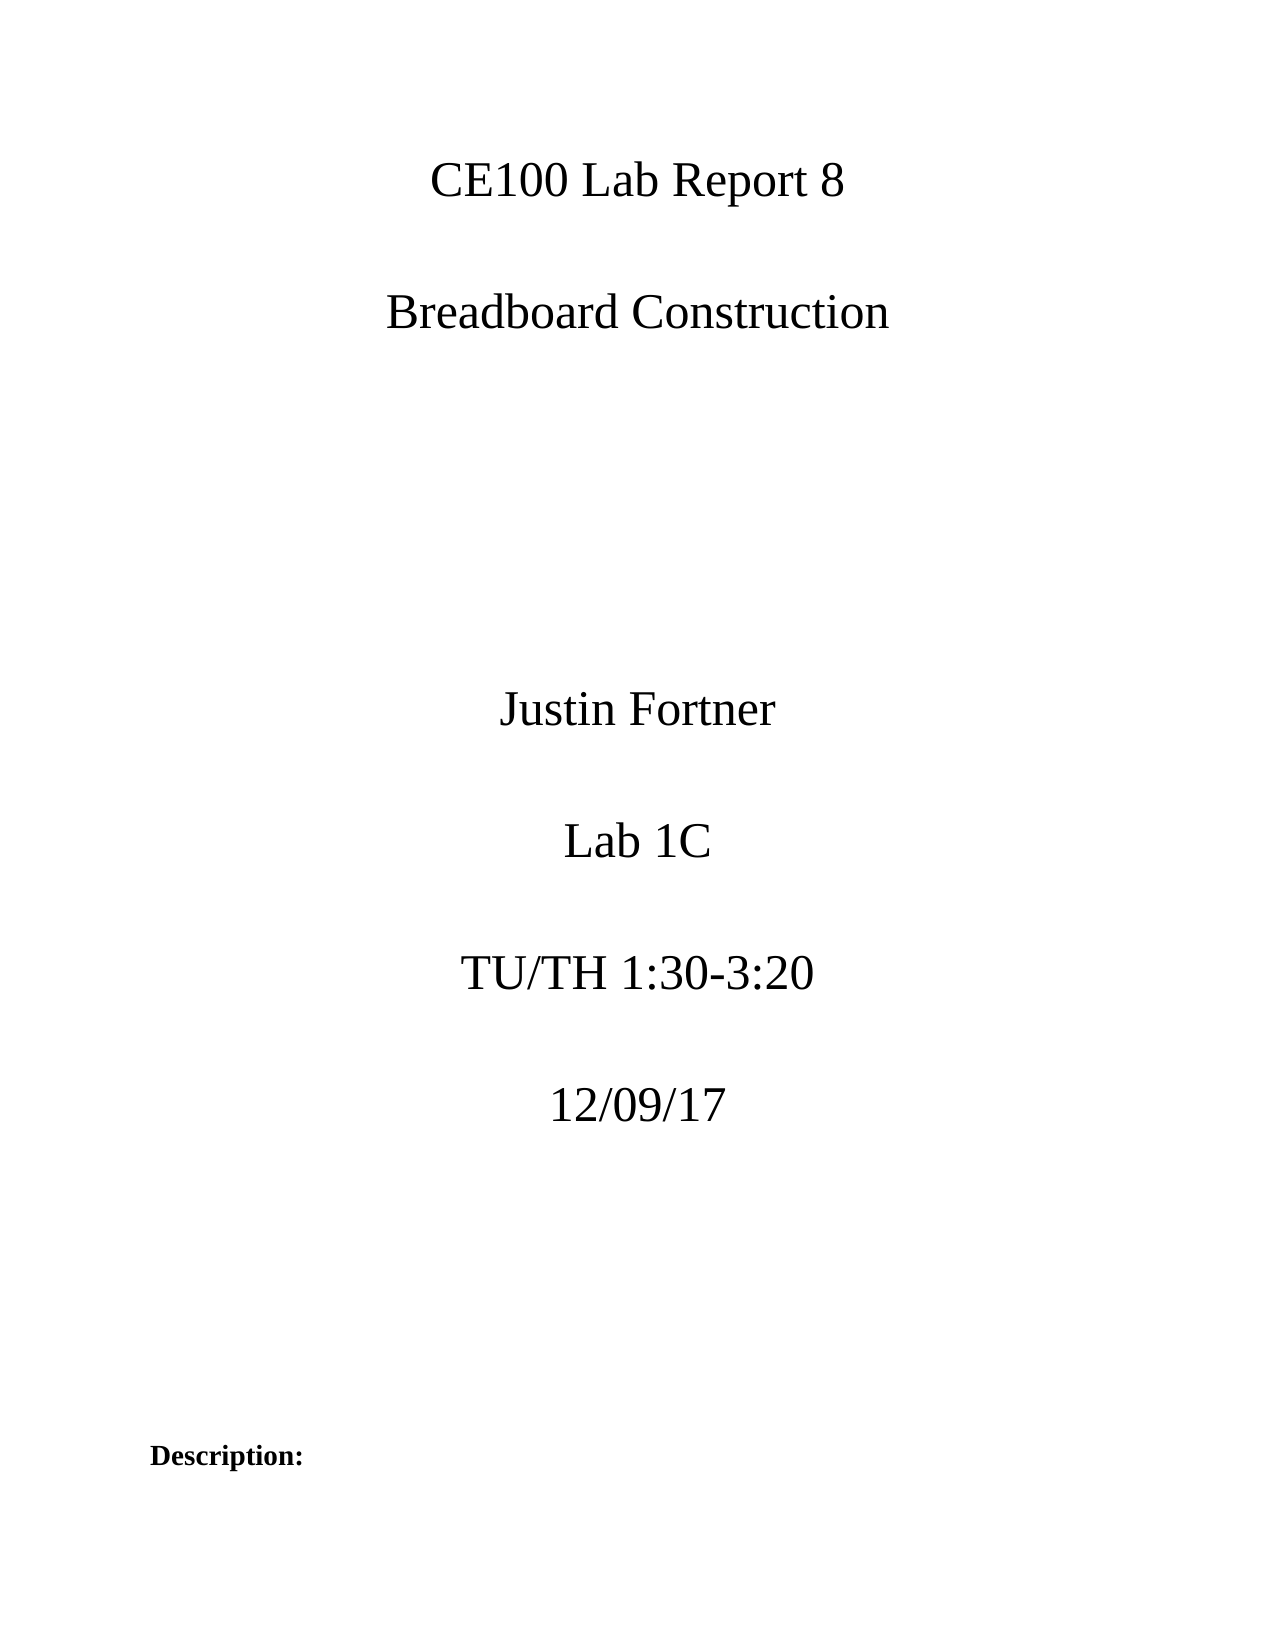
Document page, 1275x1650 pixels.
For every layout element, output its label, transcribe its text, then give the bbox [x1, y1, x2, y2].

text CE100 Lab Report 8 [150, 150, 1125, 207]
text 12/09/17 [150, 1074, 1125, 1132]
text Breadboard Construction [150, 282, 1125, 339]
text Description: [150, 1438, 1125, 1471]
text TU/TH 1:30-3:20 [150, 942, 1125, 1000]
text Lab 1C [150, 810, 1125, 868]
text Justin Fortner [150, 678, 1125, 736]
